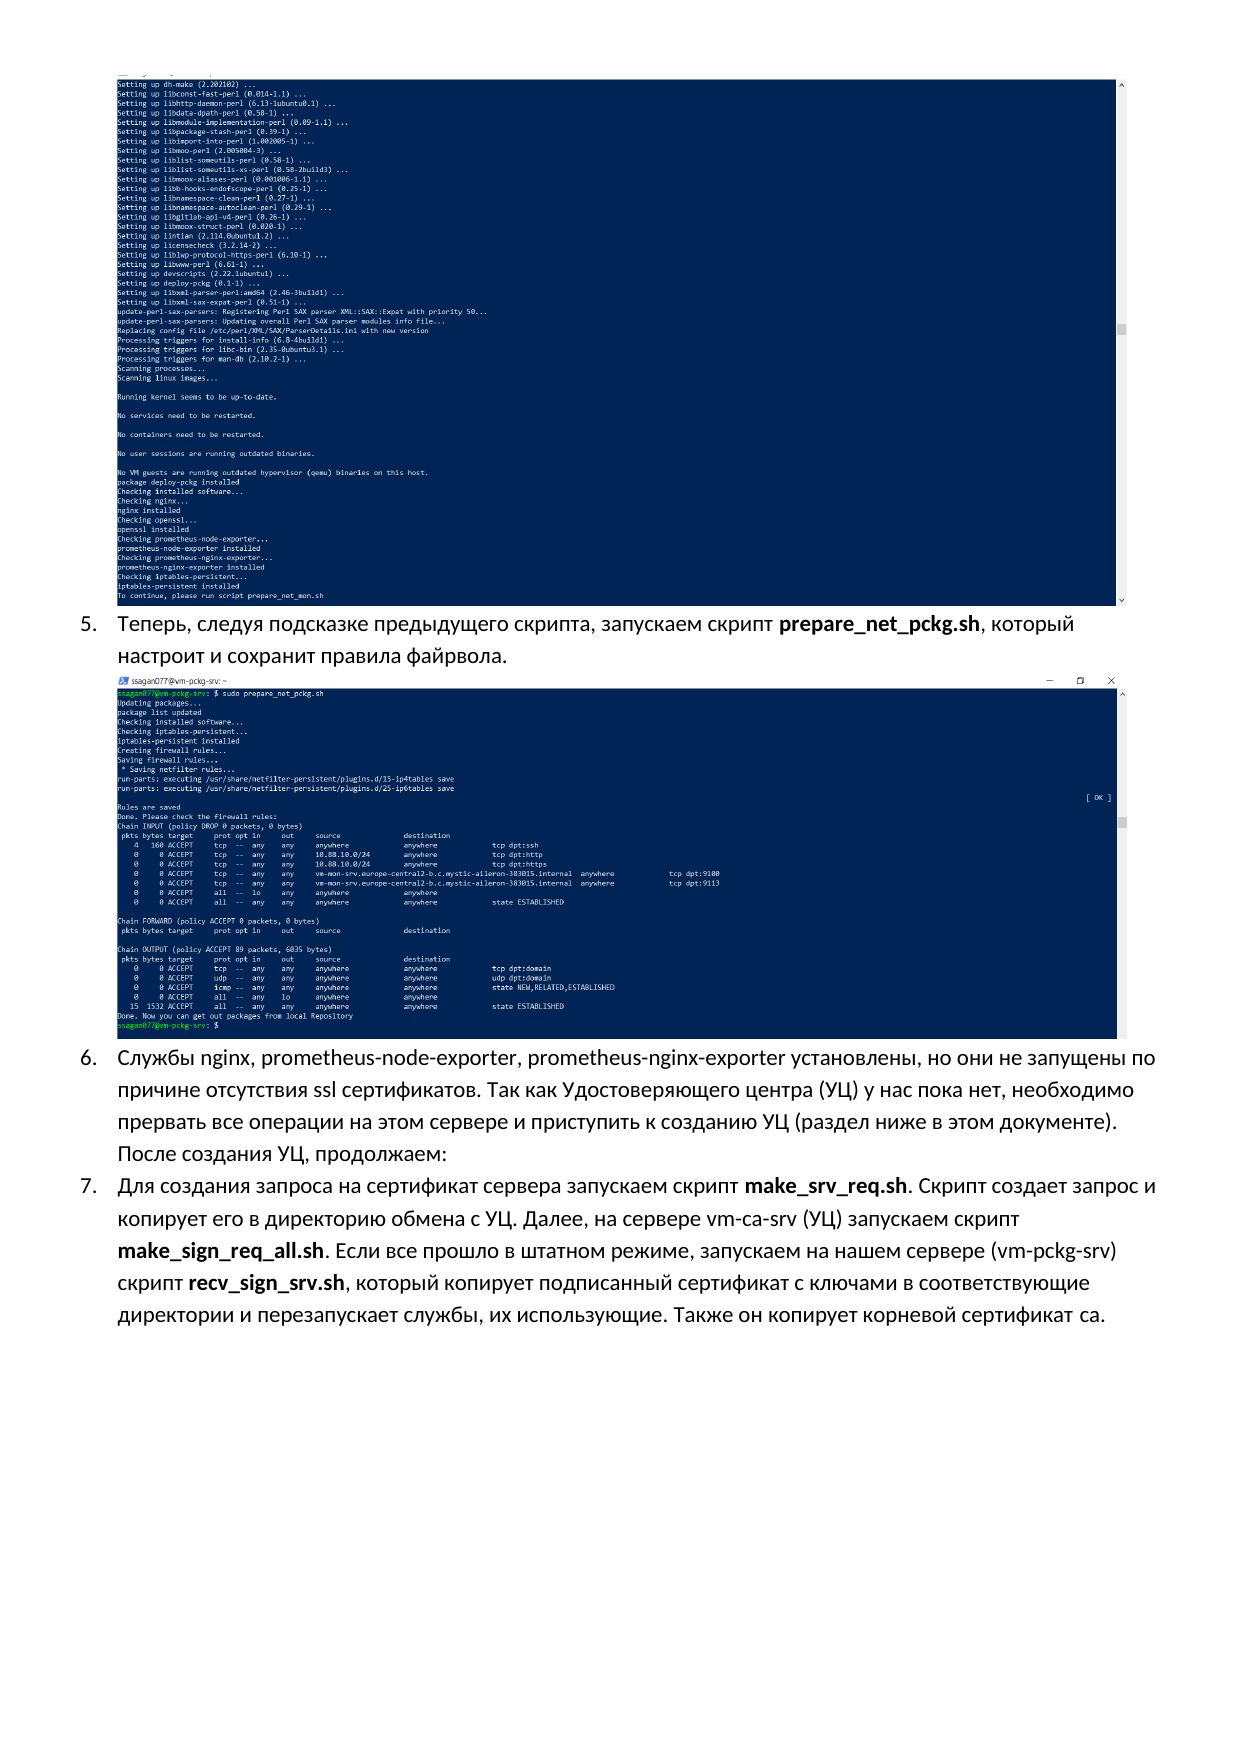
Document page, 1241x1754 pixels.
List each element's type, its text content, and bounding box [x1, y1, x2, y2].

picture [117, 673, 1128, 1039]
list Службы nginx, prometheus-node-exporter, prometheus-nginx-exporter установлены, но они не запущены по причине отсутствия ssl сертификатов. Так как Удостоверяющего центра (УЦ) у нас пока нет, необходимо прервать все операции на этом сервере и приступить к созданию УЦ (раздел ниже в этом документе). После создания УЦ, продолжаем: [80, 1043, 1165, 1167]
list Теперь, следуя подсказке предыдущего скрипта, запускаем скрипт prepare_net_pckg.sh, который настроит и сохранит правила файрвола. [80, 609, 1165, 669]
list Для создания запроса на сертификат сервера запускаем скрипт make_srv_req.sh. Скрипт создает запрос и копирует его в директорию обмена с УЦ. Далее, на сервере vm-ca-srv (УЦ) запускаем скрипт make_sign_req_all.sh. Если все прошло в штатном режиме, запускаем на нашем сервере (vm-pckg-srv) скрипт recv_sign_srv.sh, который копирует подписанный сертификат с ключами в соответствующие директории и перезапускает службы, их использующие. Также он копирует корневой сертификат ca. [80, 1172, 1165, 1328]
picture [117, 75, 1127, 606]
